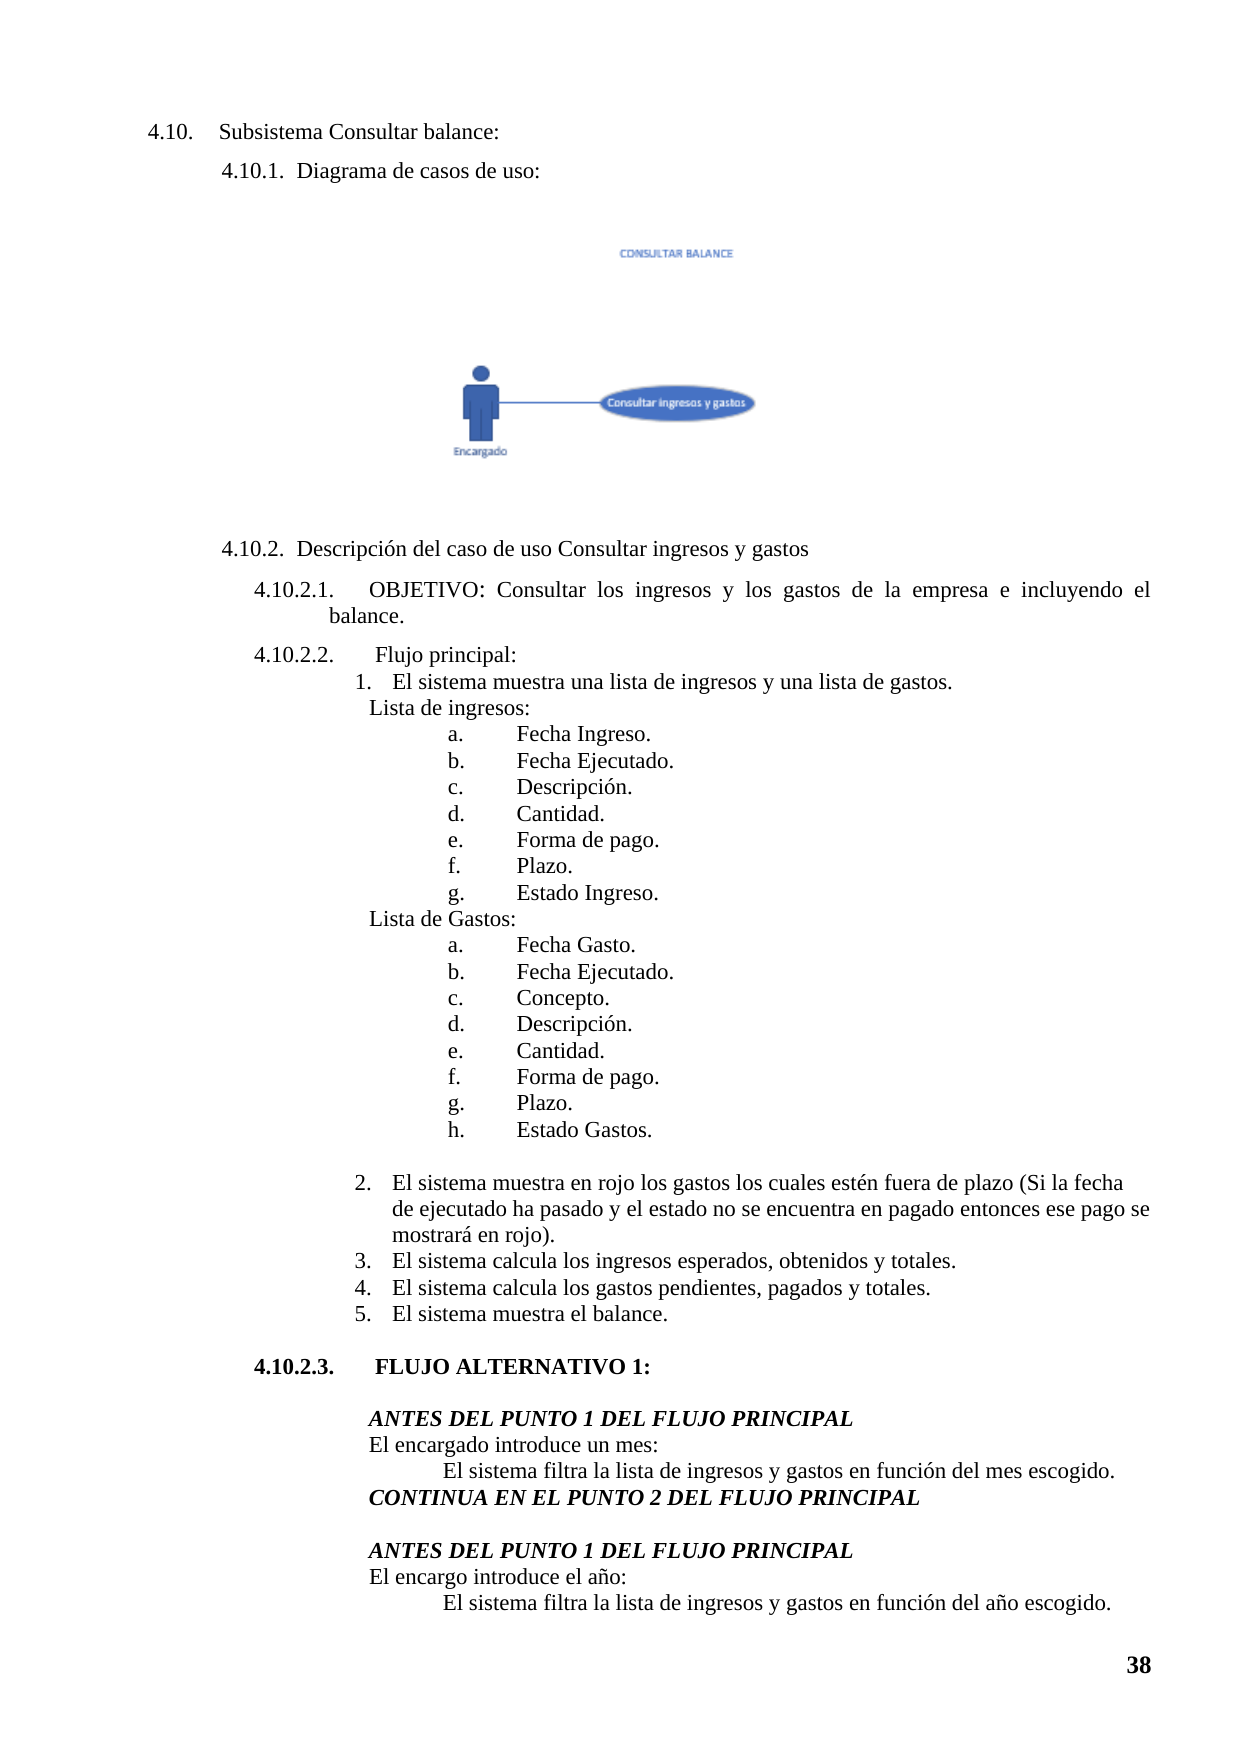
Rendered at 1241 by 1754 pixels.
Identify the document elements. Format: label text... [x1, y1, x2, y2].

list El sistema muestra en rojo los gastos los cuales estén fuera de plazo (Si la fecha de ejecutado ha pasado y el estado no se encuentra en pagado entonces ese pago se mostrará en rojo). [354, 1168, 1152, 1248]
list Descripción. [448, 773, 1152, 799]
list Forma de pago. [448, 1063, 1152, 1089]
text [369, 1484, 1152, 1510]
list Subsistema Consultar balance: [148, 118, 1152, 144]
list OBJETIVO: Consultar los ingresos y los gastos de la empresa e incluyendo el balance. [254, 574, 1152, 629]
list Fecha Gasto. [448, 931, 1152, 958]
list Plazo. [448, 852, 1152, 879]
text El encargado introduce un mes: [369, 1431, 1152, 1458]
list Flujo principal: [254, 641, 1152, 668]
list El sistema muestra el balance. [354, 1300, 1152, 1327]
list El sistema calcula los ingresos esperados, obtenidos y totales. [354, 1248, 1152, 1274]
text Lista de ingresos: [295, 694, 1152, 721]
list El sistema calcula los gastos pendientes, pagados y totales. [354, 1274, 1152, 1300]
list Cantidad. [448, 1037, 1152, 1063]
text El sistema filtra la lista de ingresos y gastos en función del mes escogido. [369, 1458, 1152, 1484]
text ANTES DEL PUNTO 1 DEL FLUJO PRINCIPAL [369, 1537, 1152, 1563]
text El encargo introduce el año: [295, 1563, 1152, 1589]
list El sistema muestra una lista de ingresos y una lista de gastos. [354, 668, 1152, 694]
text ANTES DEL PUNTO 1 DEL FLUJO PRINCIPAL [369, 1405, 1152, 1431]
list Cantidad. [448, 799, 1152, 826]
list Diagrama de casos de uso: [221, 157, 1152, 183]
list Descripción del caso de uso Consultar ingresos y gastos [221, 535, 1152, 561]
list Fecha Ejecutado. [448, 747, 1152, 773]
list Descripción. [448, 1010, 1152, 1037]
list Forma de pago. [448, 826, 1152, 852]
list Fecha Ejecutado. [448, 958, 1152, 984]
list Estado Ingreso. [448, 879, 1152, 905]
list FLUJO ALTERNATIVO 1: [254, 1353, 1152, 1379]
text Lista de Gastos: [296, 905, 1152, 931]
list Estado Gastos. [448, 1116, 1152, 1142]
list Plazo. [448, 1089, 1152, 1116]
text El sistema filtra la lista de ingresos y gastos en función del año escogido. [369, 1589, 1152, 1616]
list Fecha Ingreso. [448, 721, 1152, 747]
picture [357, 195, 942, 523]
list Concepto. [448, 984, 1152, 1010]
